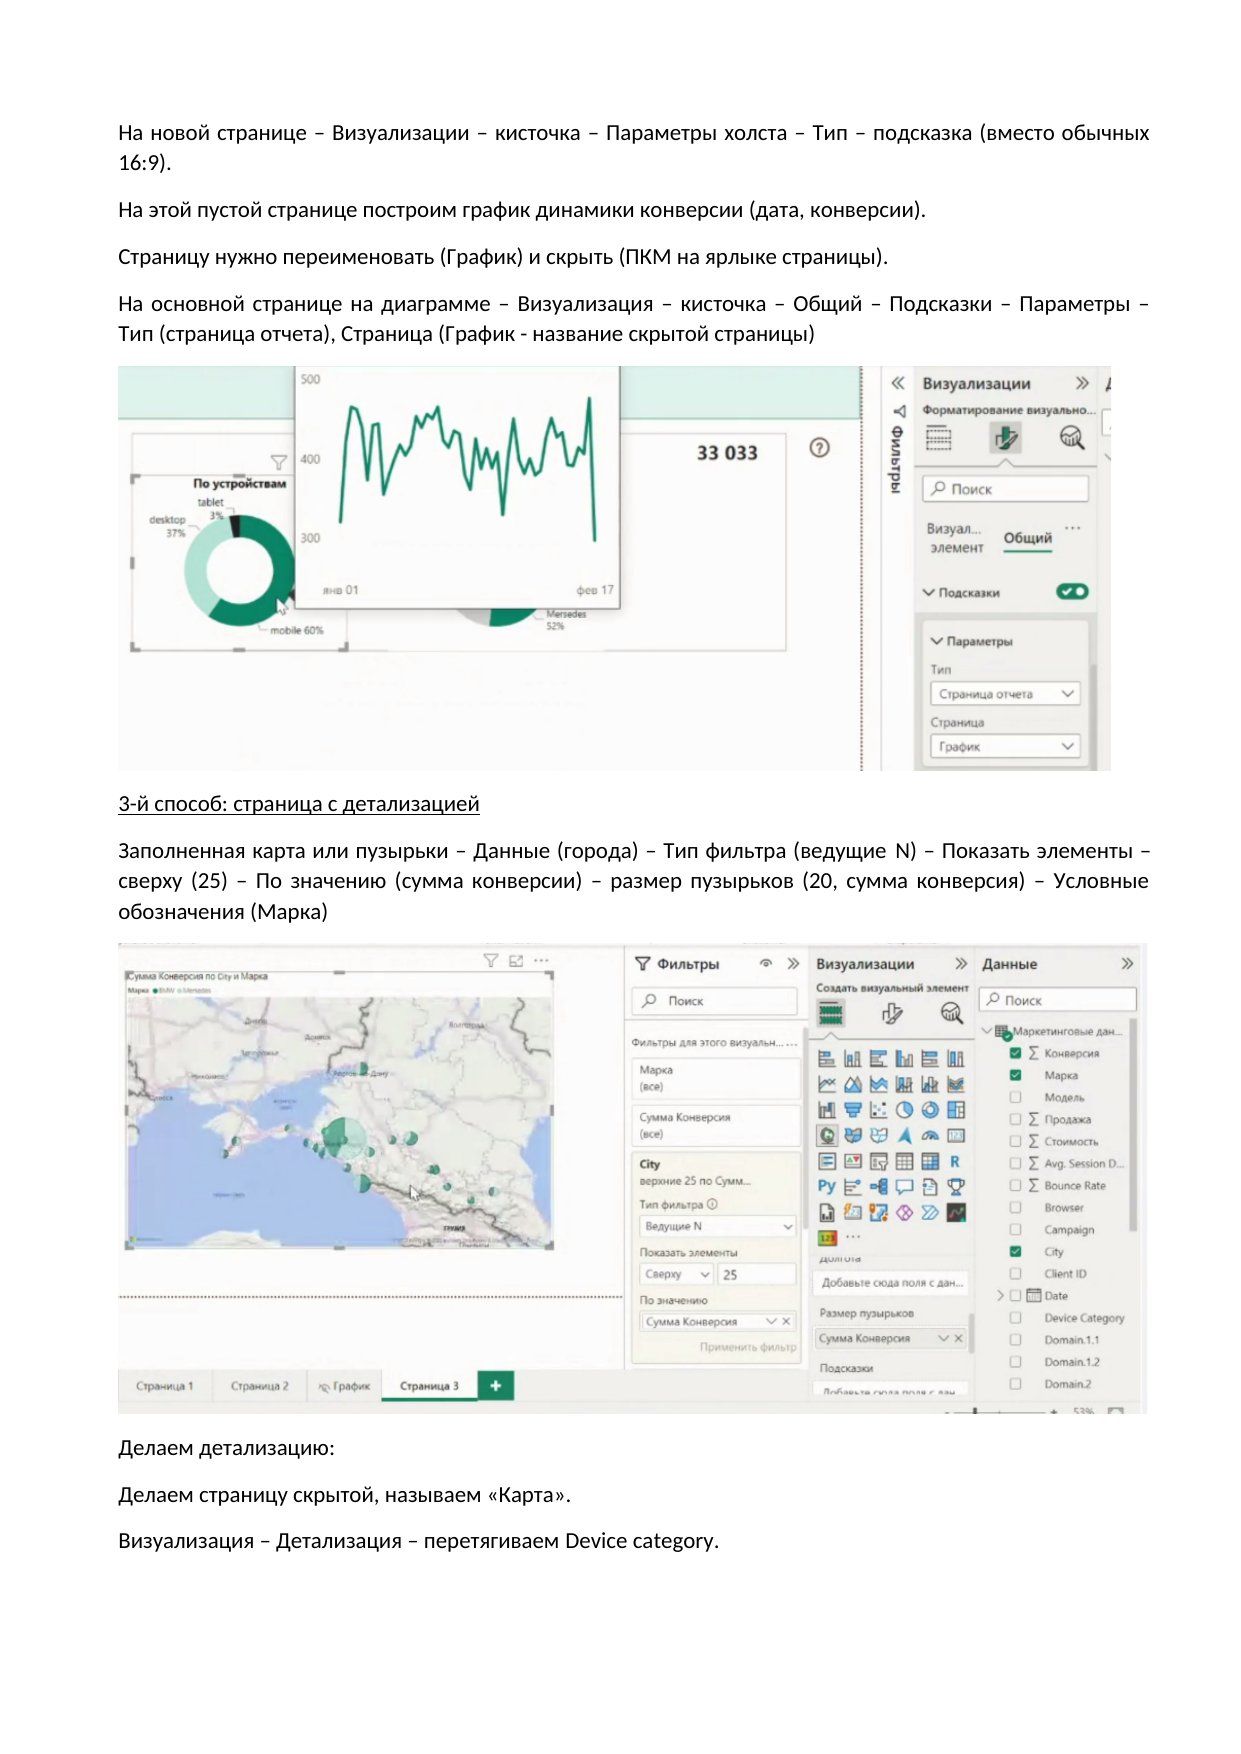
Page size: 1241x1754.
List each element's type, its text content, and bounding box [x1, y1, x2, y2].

text Делаем страницу скрытой, называем «Карта». [118, 1480, 1152, 1508]
text Делаем детализацию: [118, 1433, 1152, 1461]
text Страницу нужно переименовать (График) и скрыть (ПКМ на ярлыке страницы). [118, 242, 1152, 270]
text На новой странице – Визуализации – кисточка – Параметры холста – Тип – подсказка (вместо обычных 16:9). [118, 118, 1152, 176]
text Визуализация – Детализация – перетягиваем Device category. [118, 1527, 1152, 1555]
text 3-й способ: страница с детализацией [118, 789, 1152, 818]
picture [118, 366, 1112, 771]
text На основной странице на диаграмме – Визуализация – кисточка – Общий – Подсказки – Параметры – Тип (страница отчета), Страница (График - название скрытой страницы) [118, 289, 1152, 347]
text Заполненная карта или пузырьки – Данные (города) – Тип фильтра (ведущие N) – Показать элементы – сверху (25) – По значению (сумма конверсии) – размер пузырьков (20, сумма конверсия) – Условные обозначения (Марка) [118, 836, 1152, 925]
text На этой пустой странице построим график динамики конверсии (дата, конверсии). [118, 195, 1152, 223]
picture [118, 943, 1148, 1414]
